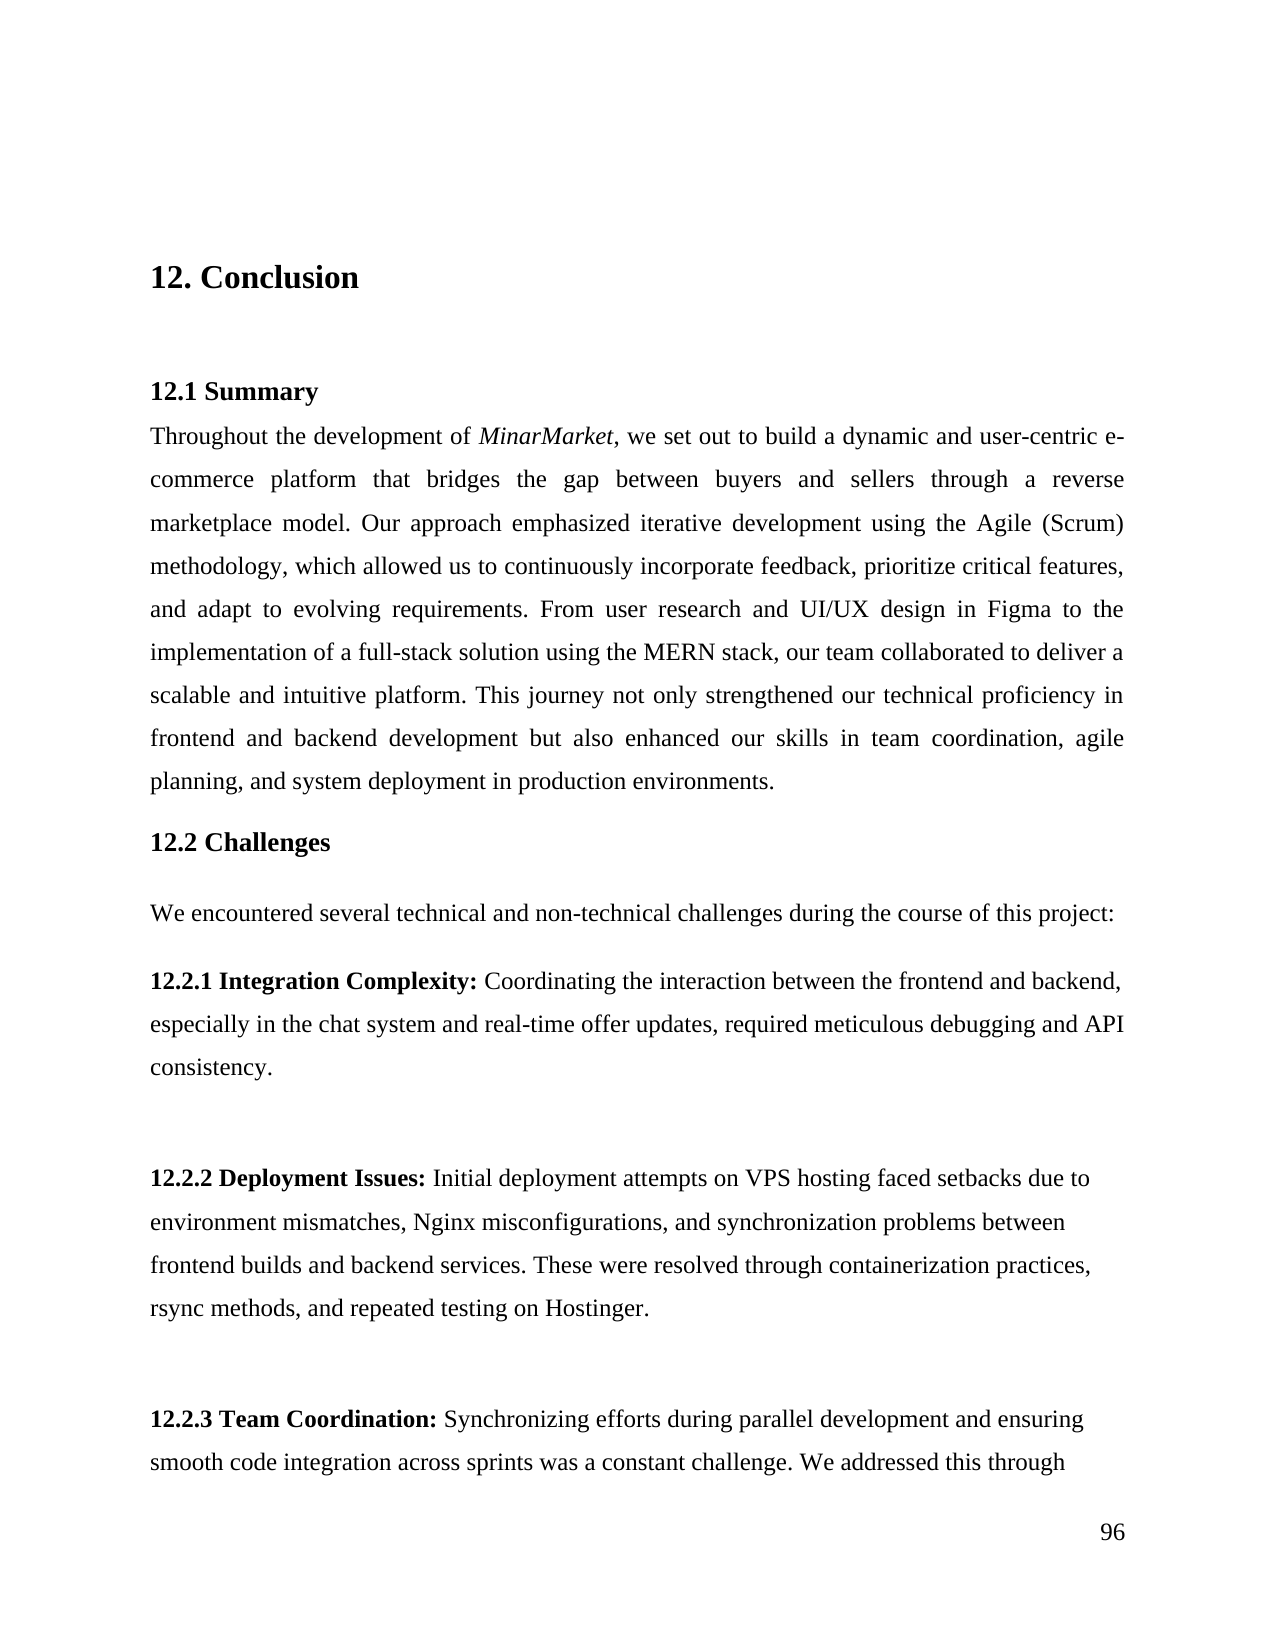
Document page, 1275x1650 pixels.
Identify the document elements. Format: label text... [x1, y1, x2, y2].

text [150, 1404, 1125, 1476]
subtitle 12.2 Challenges [150, 826, 1125, 857]
text We encountered several technical and non-technical challenges during the course of this project: [150, 898, 1125, 927]
text Throughout the development of MinarMarket, we set out to build a dynamic and user-centric e-commerce platform that bridges the gap between buyers and sellers through a reverse marketplace model. Our approach emphasized iterative development using the Agile (Scrum) methodology, which allowed us to continuously incorporate feedback, prioritize critical features, and adapt to evolving requirements. From user research and UI/UX design in Figma to the implementation of a full-stack solution using the MERN stack, our team collaborated to deliver a scalable and intuitive platform. This journey not only strengthened our technical proficiency in frontend and backend development but also enhanced our skills in team coordination, agile planning, and system deployment in production environments. [150, 421, 1125, 795]
subtitle 12.1 Summary [150, 375, 1125, 406]
text 12.2.2 Deployment Issues: Initial deployment attempts on VPS hosting faced setbacks due to environment mismatches, Nginx misconfigurations, and synchronization problems between frontend builds and backend services. These were resolved through containerization practices, rsync methods, and repeated testing on Hostinger. [150, 1163, 1125, 1365]
text 12.2.1 Integration Complexity: Coordinating the interaction between the frontend and backend, especially in the chat system and real-time offer updates, required meticulous debugging and API consistency. [150, 966, 1125, 1124]
subtitle 12. Conclusion [150, 257, 1125, 296]
